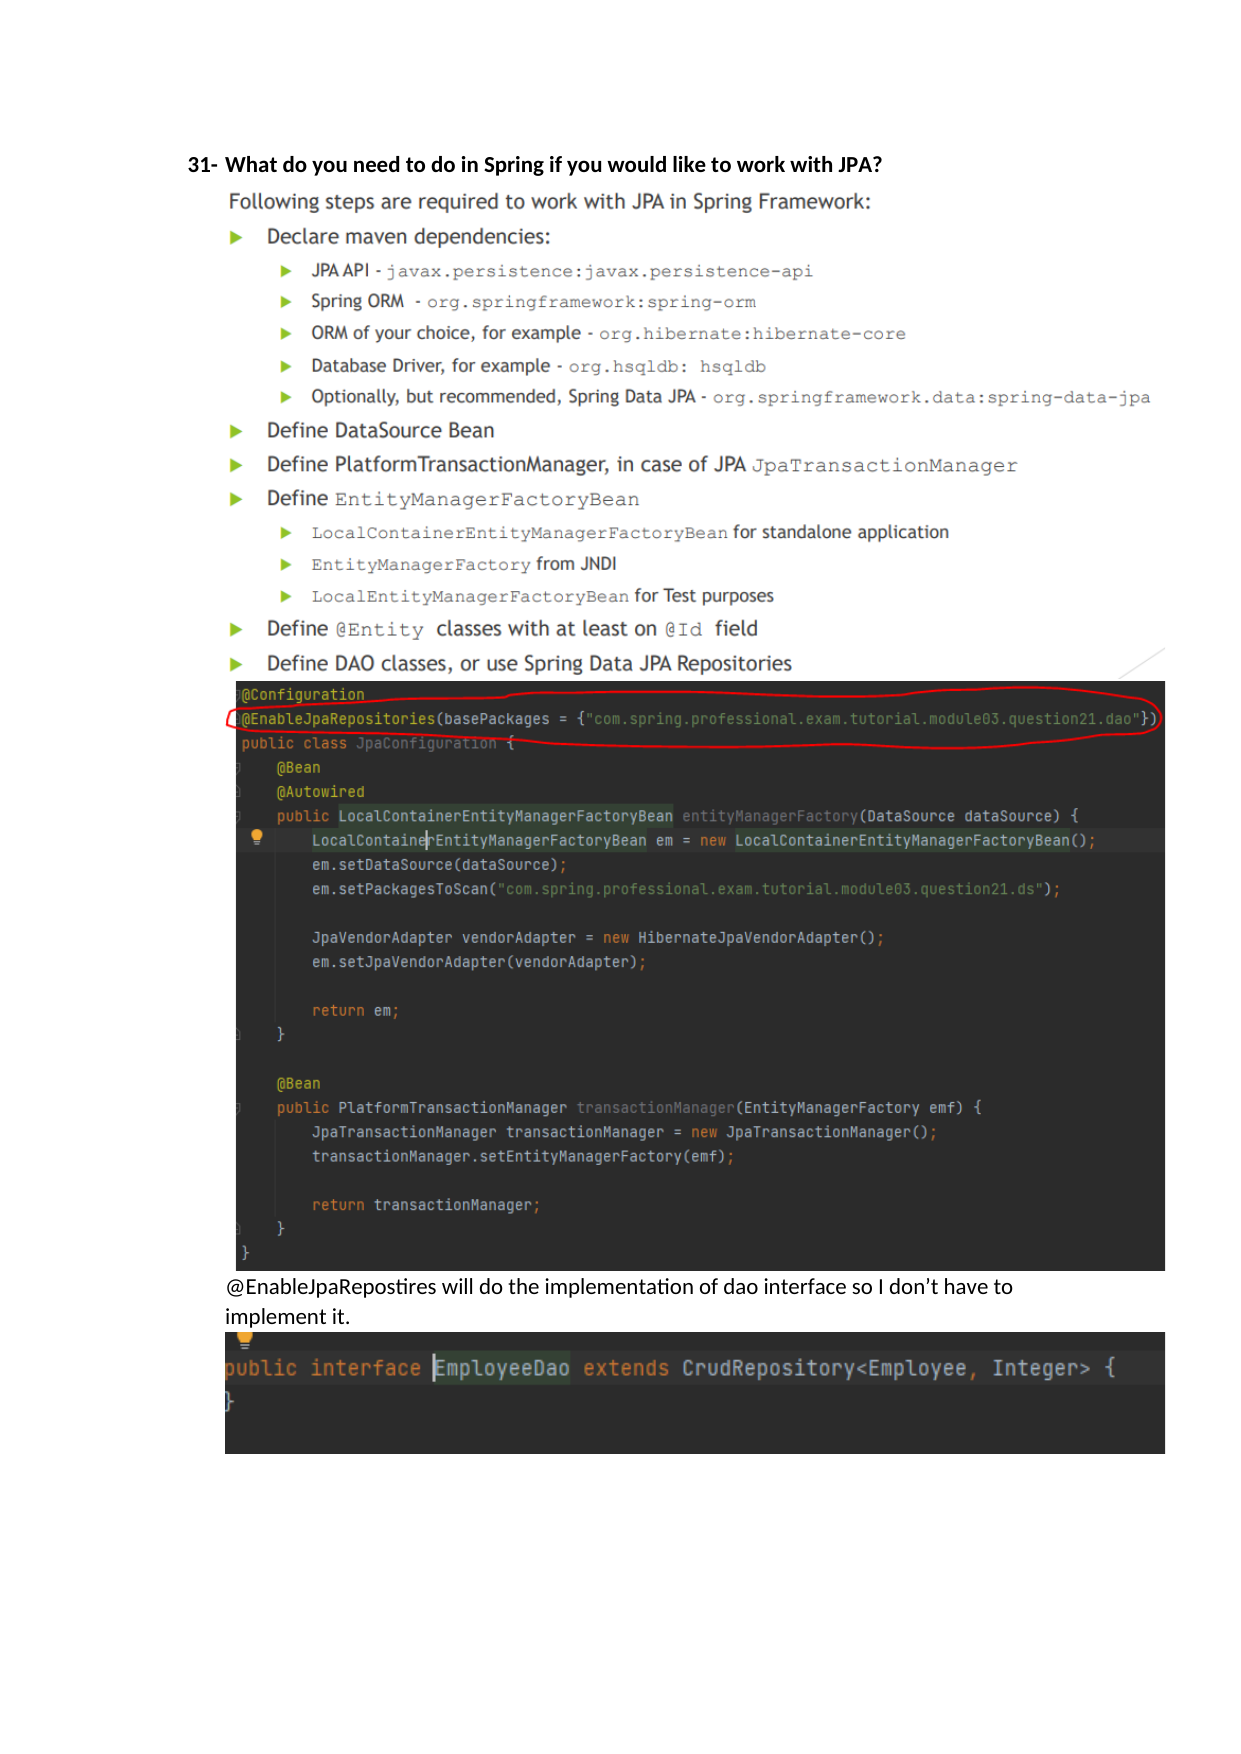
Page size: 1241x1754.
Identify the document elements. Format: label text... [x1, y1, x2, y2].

list @EnableJpaRepostires will do the implementation of dao interface so I don’t have to implement it. [225, 1272, 1090, 1331]
list What do you need to do in Spring if you would like to work with JPA? [187, 150, 1090, 178]
picture [225, 681, 1166, 1271]
picture [225, 180, 1166, 679]
picture [225, 1332, 1166, 1454]
